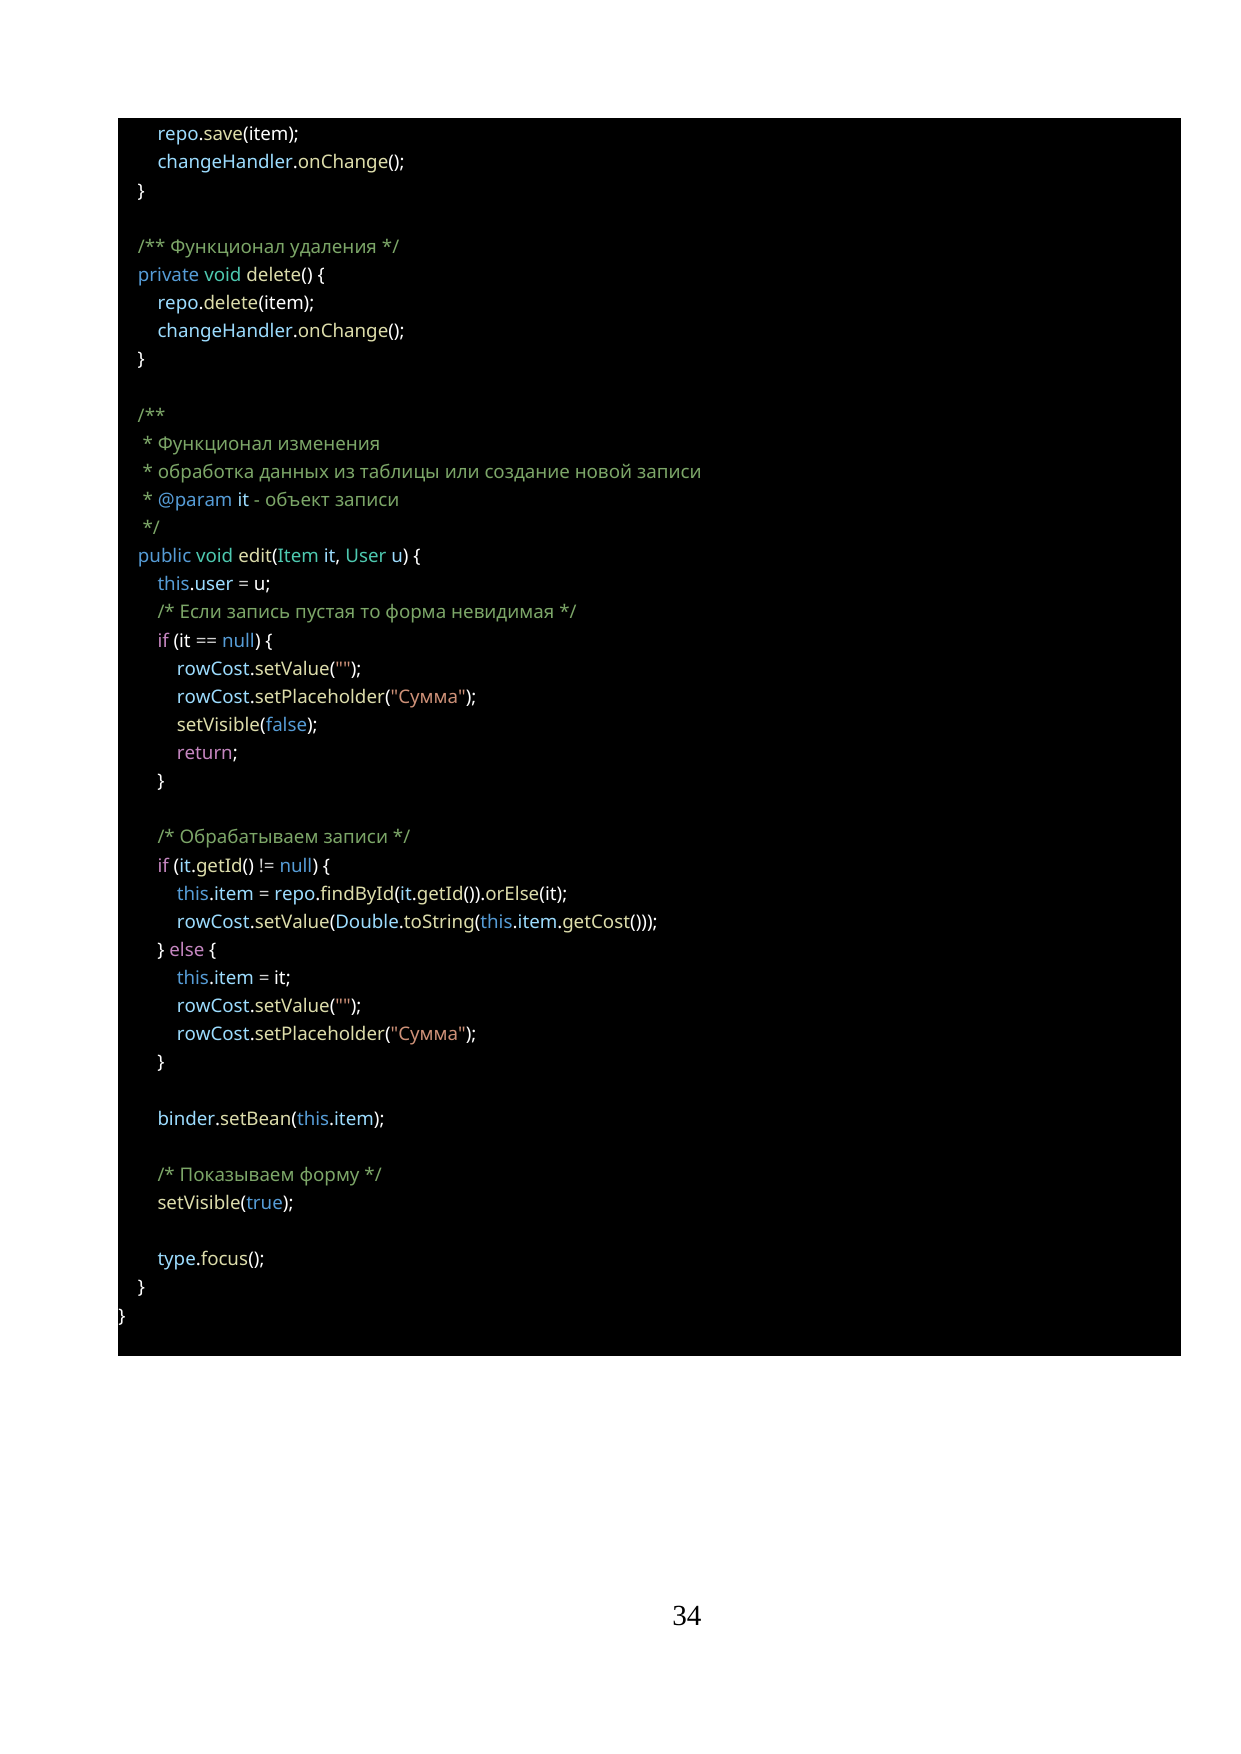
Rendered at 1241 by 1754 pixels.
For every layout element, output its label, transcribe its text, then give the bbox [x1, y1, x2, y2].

text /** Функционал удаления */ [118, 231, 1181, 259]
text public void edit(Item it, User u) { [118, 540, 1181, 568]
text if (it == null) { [118, 624, 1181, 652]
text repo.delete(item); [118, 287, 1181, 315]
text /* Обрабатываем записи */ [118, 821, 1181, 849]
text repo.save(item); [118, 118, 1181, 146]
text setVisible(false); [118, 709, 1181, 737]
text rowCost.setValue(""); [118, 990, 1181, 1018]
text } [118, 1271, 1181, 1299]
text } [118, 1299, 1181, 1327]
text } [118, 765, 1181, 793]
text */ [118, 512, 1181, 540]
text * обработка данных из таблицы или создание новой записи [118, 456, 1181, 484]
text rowCost.setPlaceholder("Сумма"); [118, 1018, 1181, 1046]
text rowCost.setValue(Double.toString(this.item.getCost())); [118, 906, 1181, 934]
text } else { [118, 934, 1181, 962]
text binder.setBean(this.item); [118, 1102, 1181, 1131]
text } [118, 343, 1181, 371]
text if (it.getId() != null) { [118, 849, 1181, 877]
text /** [118, 399, 1181, 427]
text /* Показываем форму */ [118, 1159, 1181, 1187]
text rowCost.setValue(""); [118, 652, 1181, 681]
text this.item = it; [118, 962, 1181, 990]
text this.item = repo.findById(it.getId()).orElse(it); [118, 877, 1181, 906]
text return; [118, 737, 1181, 765]
text setVisible(true); [118, 1187, 1181, 1215]
text private void delete() { [118, 259, 1181, 287]
text rowCost.setPlaceholder("Сумма"); [118, 681, 1181, 709]
text * Функционал изменения [118, 427, 1181, 456]
text } [118, 174, 1181, 202]
text this.user = u; [118, 568, 1181, 596]
text changeHandler.onChange(); [118, 146, 1181, 174]
text /* Если запись пустая то форма невидимая */ [118, 596, 1181, 624]
text type.focus(); [118, 1243, 1181, 1271]
text * @param it - объект записи [118, 484, 1181, 512]
text } [118, 1046, 1181, 1074]
text changeHandler.onChange(); [118, 315, 1181, 343]
